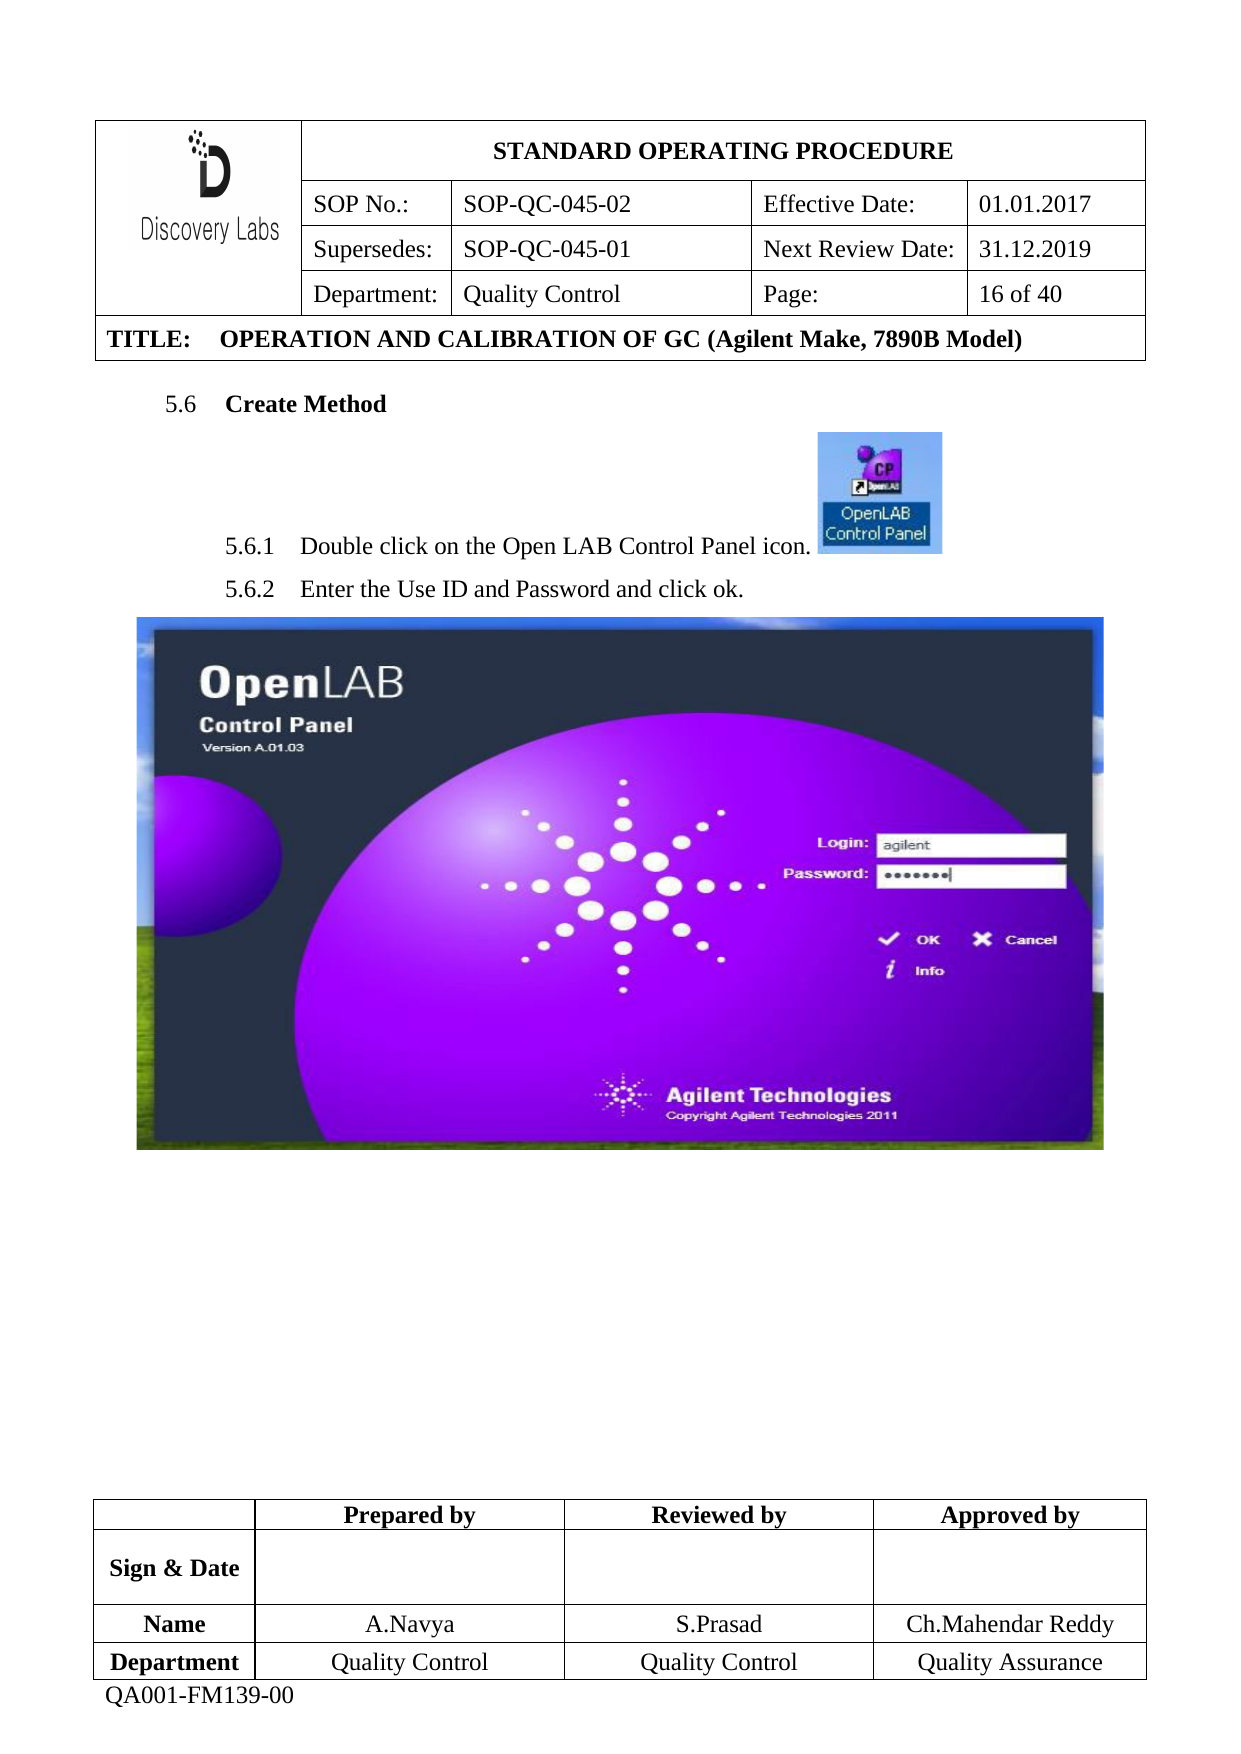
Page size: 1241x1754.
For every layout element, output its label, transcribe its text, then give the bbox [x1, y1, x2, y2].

picture [817, 432, 943, 554]
list Double click on the Open LAB Control Panel icon. [225, 432, 1135, 559]
list Create Method [165, 389, 1135, 418]
list Enter the Use ID and Password and click ok. [225, 574, 1135, 603]
picture [136, 617, 1104, 1150]
